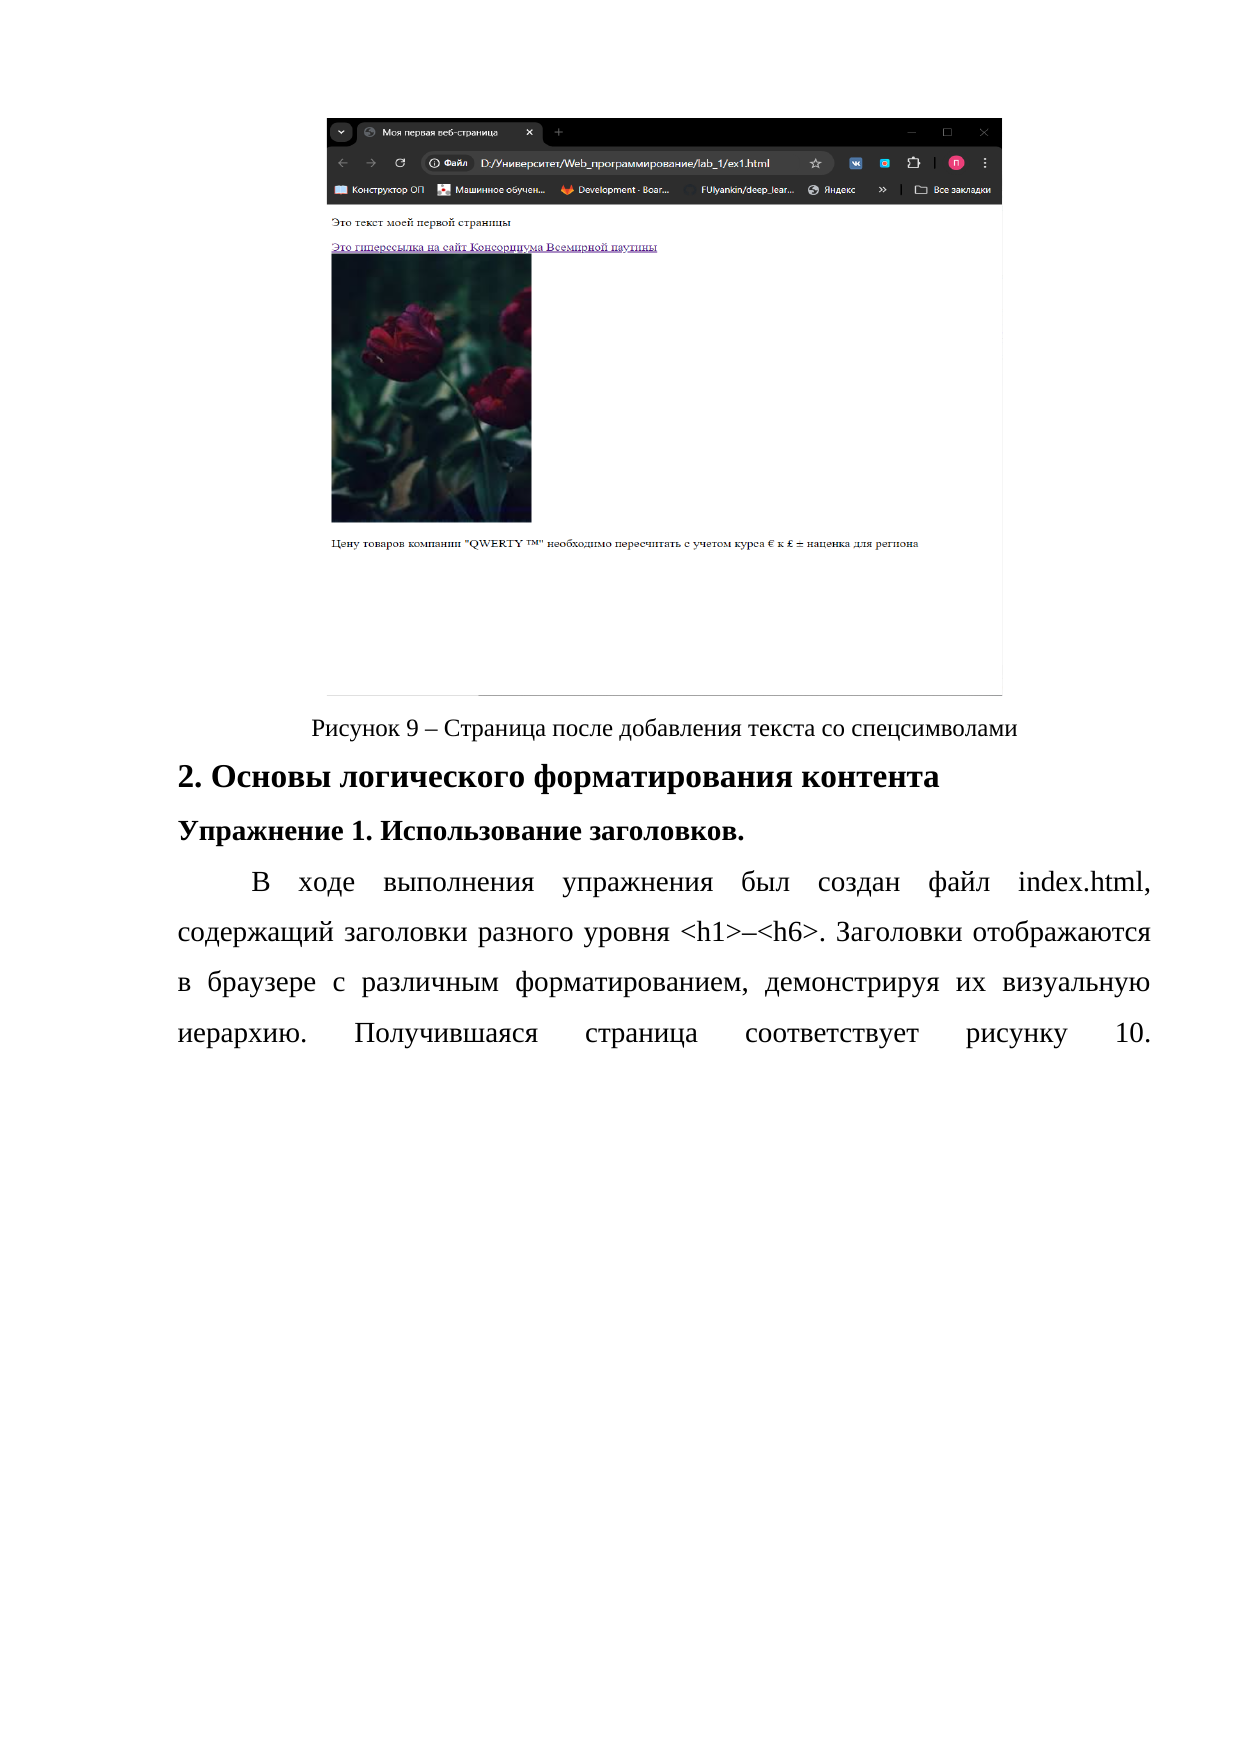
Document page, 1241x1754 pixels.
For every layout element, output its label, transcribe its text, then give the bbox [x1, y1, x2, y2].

text Рисунок 9 – Страница после добавления текста со спецсимволами [177, 713, 1152, 742]
text Упражнение 1. Использование заголовков. [177, 813, 1152, 847]
text 2. Основы логического форматирования контента [177, 756, 1152, 794]
picture [326, 118, 1003, 696]
text В ходе выполнения упражнения был создан файл index.html, содержащий заголовки разного уровня <h1>–<h6>. Заголовки отображаются в браузере с различным форматированием, демонстрируя их визуальную иерархию. Получившаяся страница соответствует рисунку 10. [177, 864, 1152, 1098]
